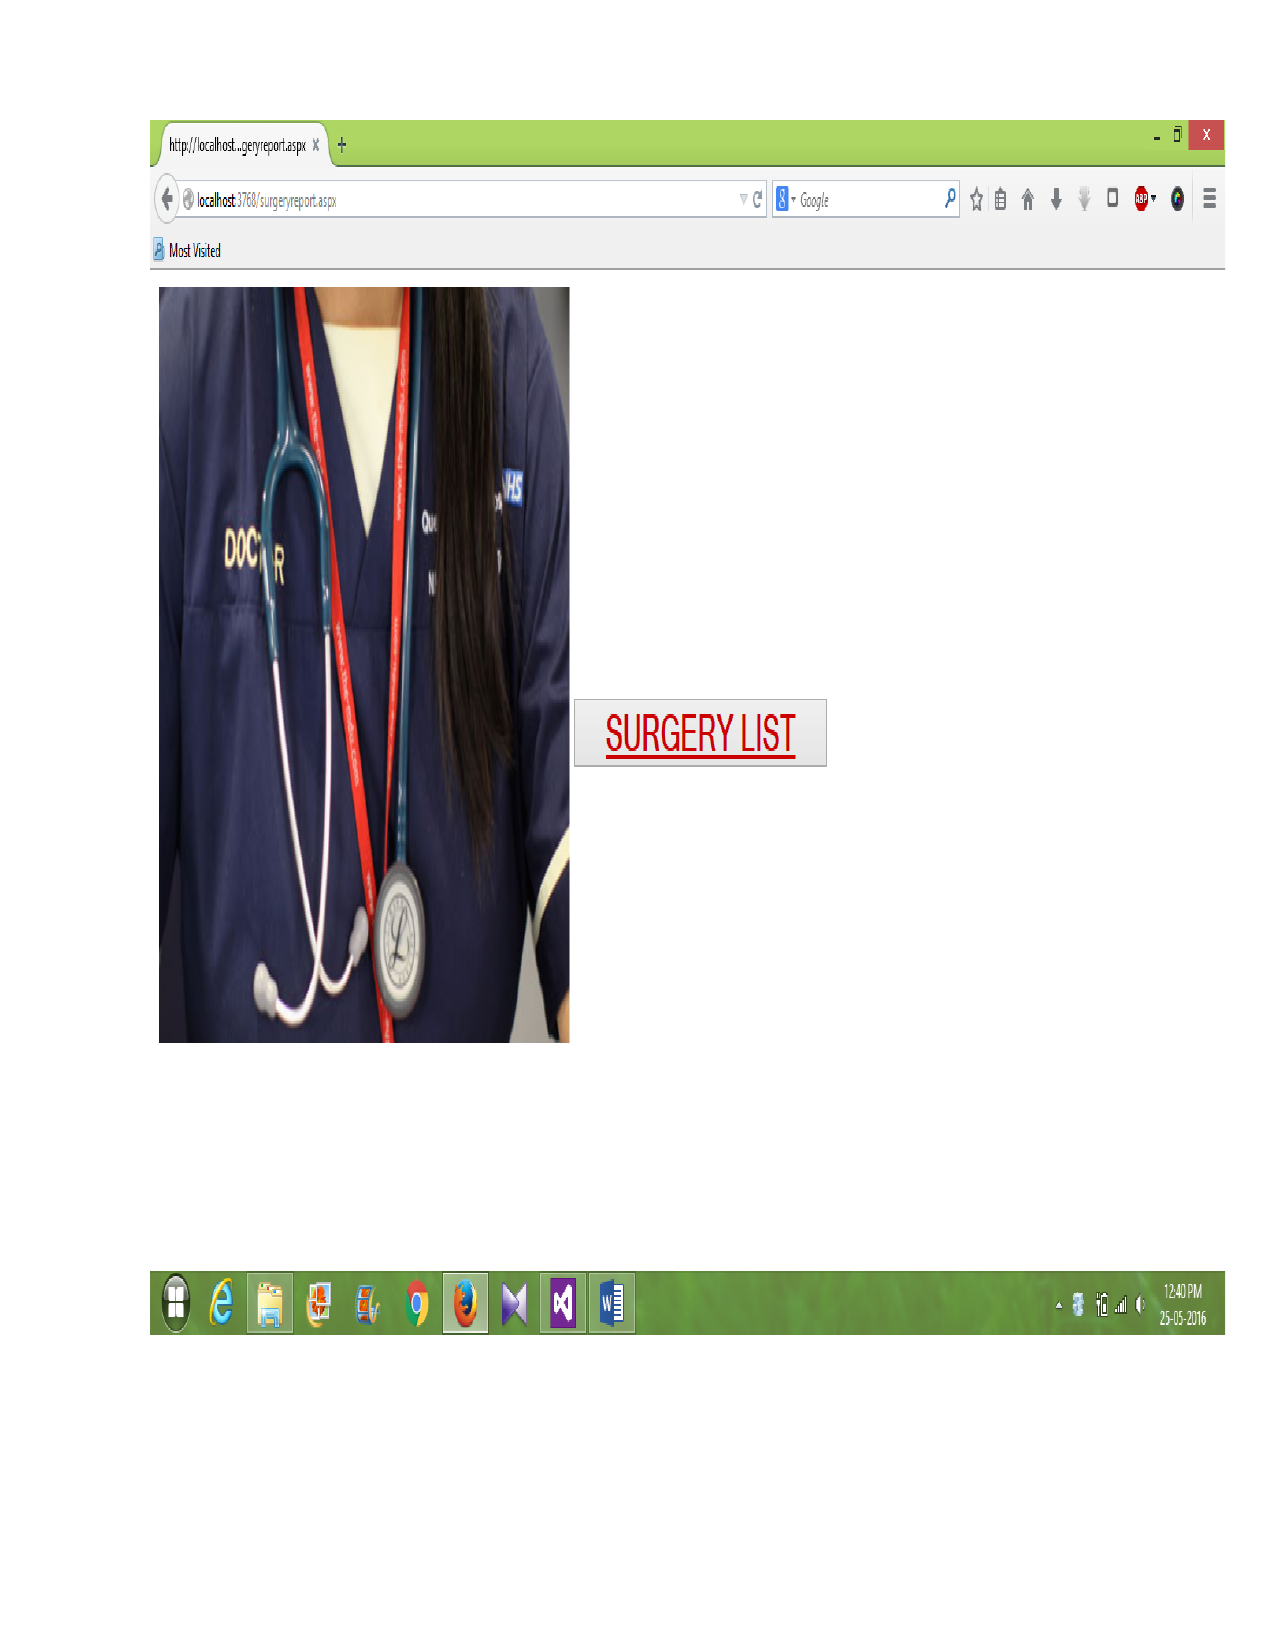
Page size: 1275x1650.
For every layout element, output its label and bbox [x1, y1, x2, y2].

picture [150, 120, 1225, 1335]
